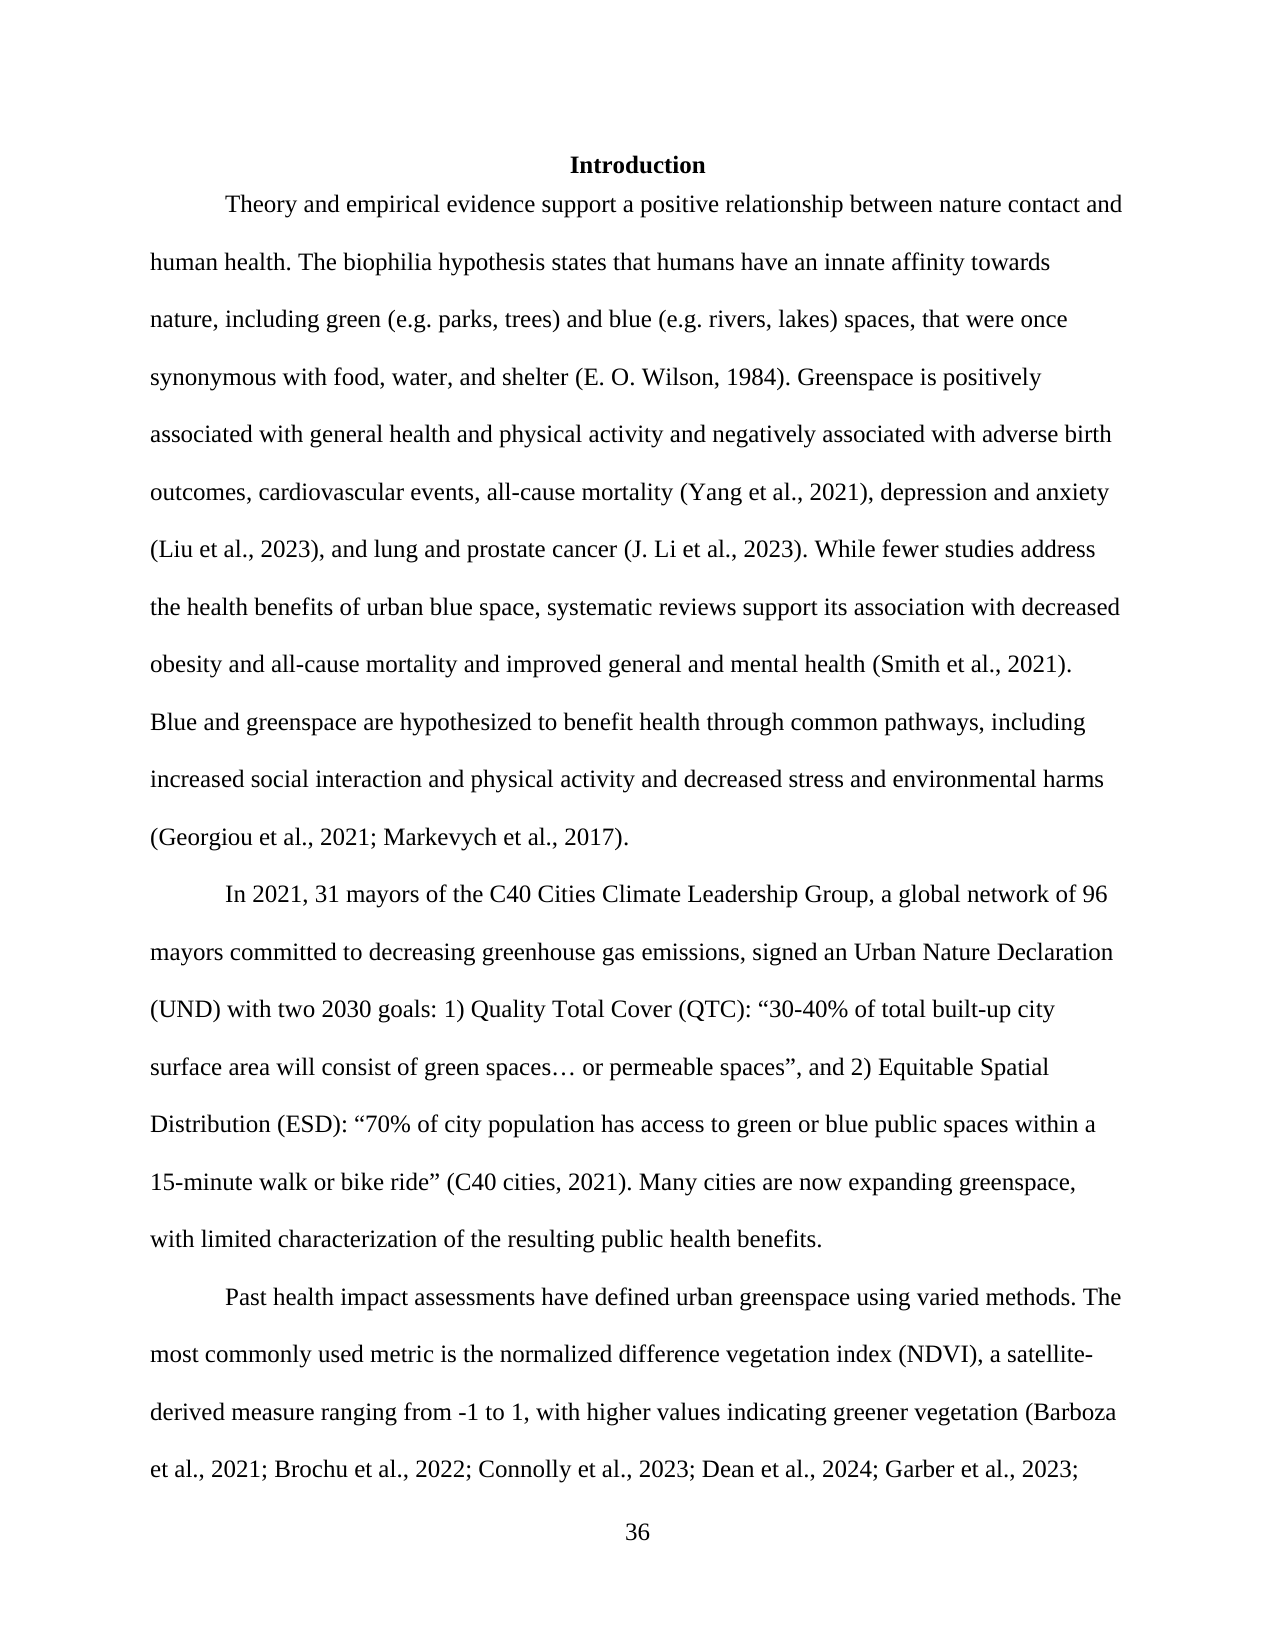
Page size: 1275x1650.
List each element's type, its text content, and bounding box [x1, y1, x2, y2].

text Theory and empirical evidence support a positive relationship between nature contact and human health. The biophilia hypothesis states that humans have an innate affinity towards nature, including green (e.g. parks, trees) and blue (e.g. rivers, lakes) spaces, that were once synonymous with food, water, and shelter (E. O. Wilson, 1984). Greenspace is positively associated with general health and physical activity and negatively associated with adverse birth outcomes, cardiovascular events, all-cause mortality (Yang et al., 2021), depression and anxiety (Liu et al., 2023), and lung and prostate cancer (J. Li et al., 2023). While fewer studies address the health benefits of urban blue space, systematic reviews support its association with decreased obesity and all-cause mortality and improved general and mental health (Smith et al., 2021). Blue and greenspace are hypothesized to benefit health through common pathways, including increased social interaction and physical activity and decreased stress and environmental harms (Georgiou et al., 2021; Markevych et al., 2017). [150, 189, 1125, 851]
subtitle Introduction [150, 150, 1125, 179]
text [150, 1282, 1125, 1483]
text In 2021, 31 mayors of the C40 Cities Climate Leadership Group, a global network of 96 mayors committed to decreasing greenhouse gas emissions, signed an Urban Nature Declaration (UND) with two 2030 goals: 1) Quality Total Cover (QTC): “30-40% of total built-up city surface area will consist of green spaces… or permeable spaces”, and 2) Equitable Spatial Distribution (ESD): “70% of city population has access to green or blue public spaces within a 15-minute walk or bike ride” (C40 cities, 2021). Many cities are now expanding greenspace, with limited characterization of the resulting public health benefits. [150, 879, 1125, 1253]
